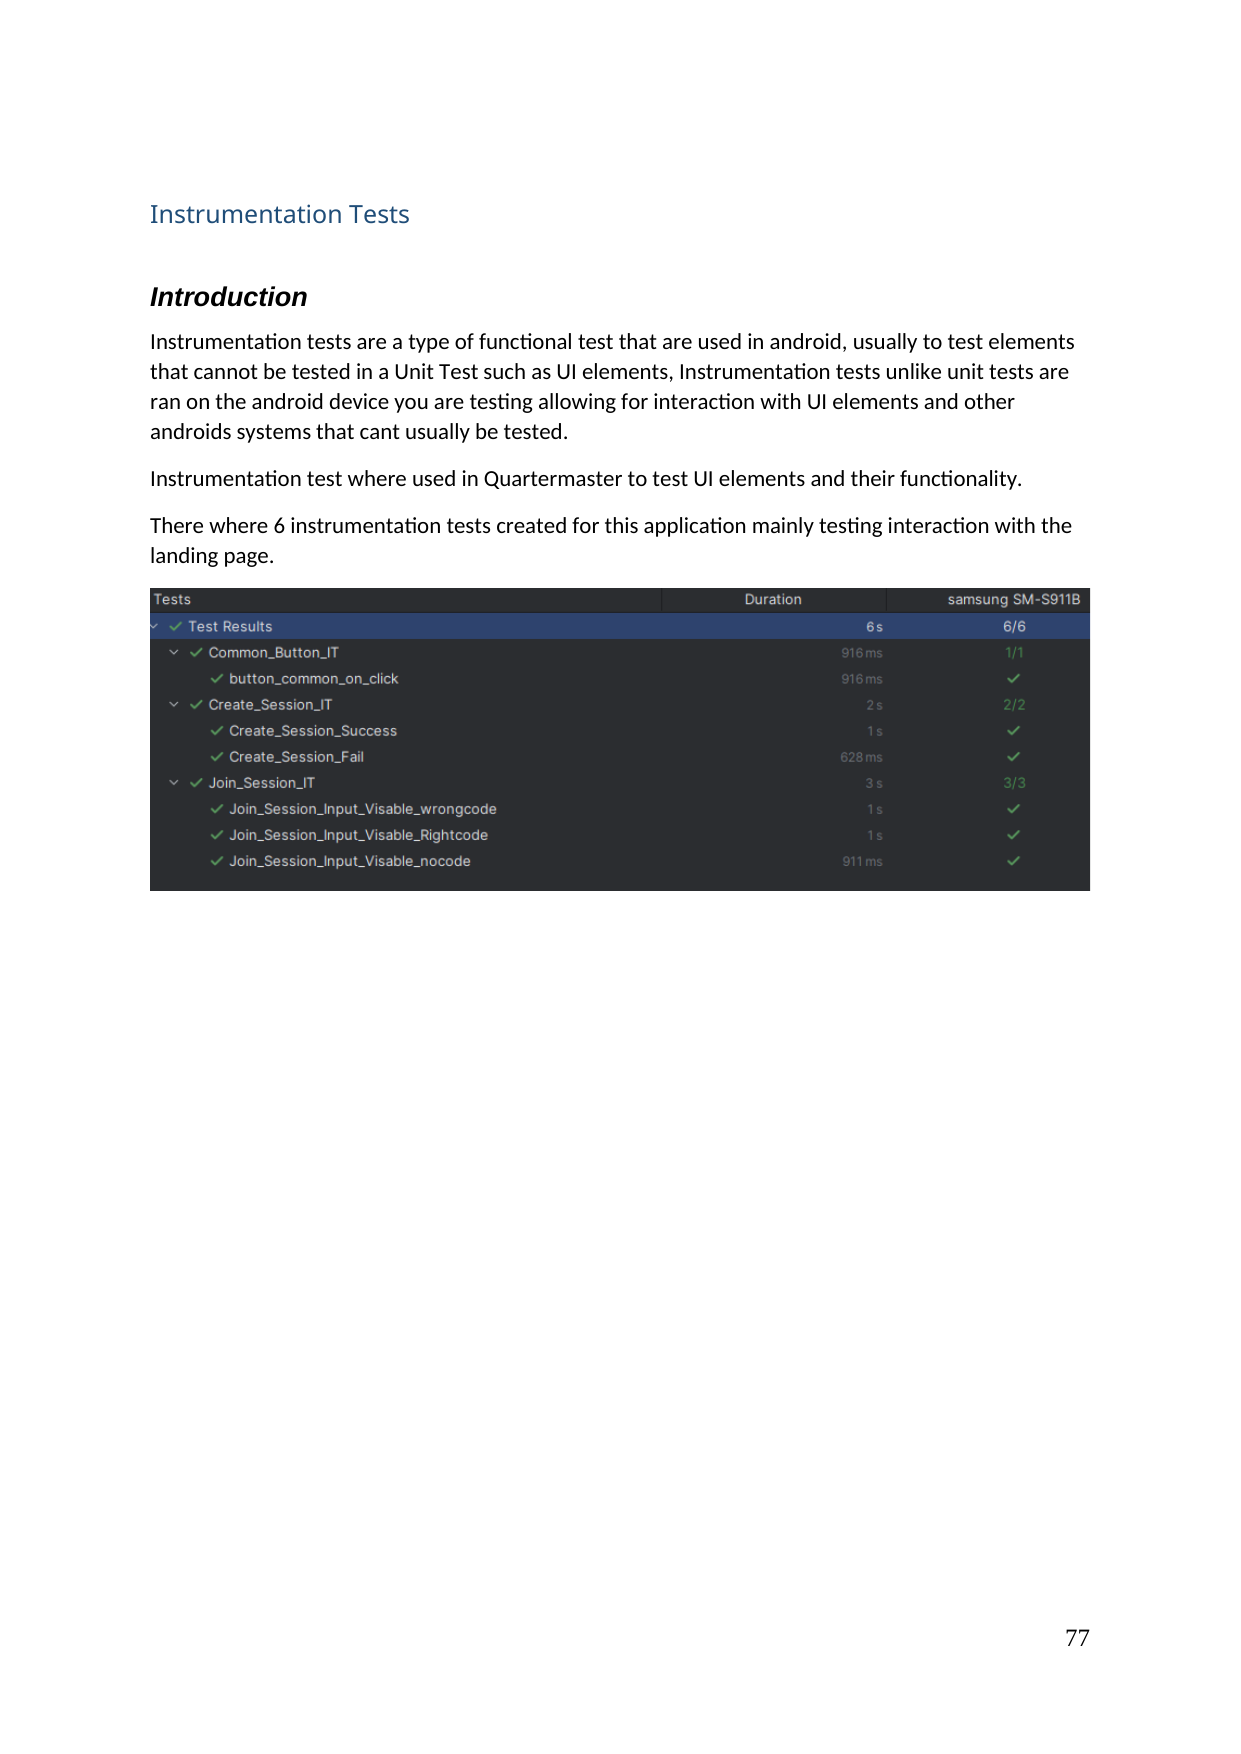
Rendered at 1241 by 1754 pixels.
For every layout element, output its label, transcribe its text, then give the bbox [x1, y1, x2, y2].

subtitle Instrumentation Tests [150, 197, 1090, 231]
text Instrumentation test where used in Quartermaster to test UI elements and their functionality. [150, 464, 1090, 492]
text Instrumentation tests are a type of functional test that are used in android, usually to test elements that cannot be tested in a Unit Test such as UI elements, Instrumentation tests unlike unit tests are ran on the android device you are testing allowing for interaction with UI elements and other androids systems that cant usually be tested. [150, 327, 1090, 445]
picture [150, 588, 1091, 891]
subtitle Introduction [150, 281, 1090, 312]
text There where 6 instrumentation tests created for this application mainly testing interaction with the landing page. [150, 511, 1090, 569]
